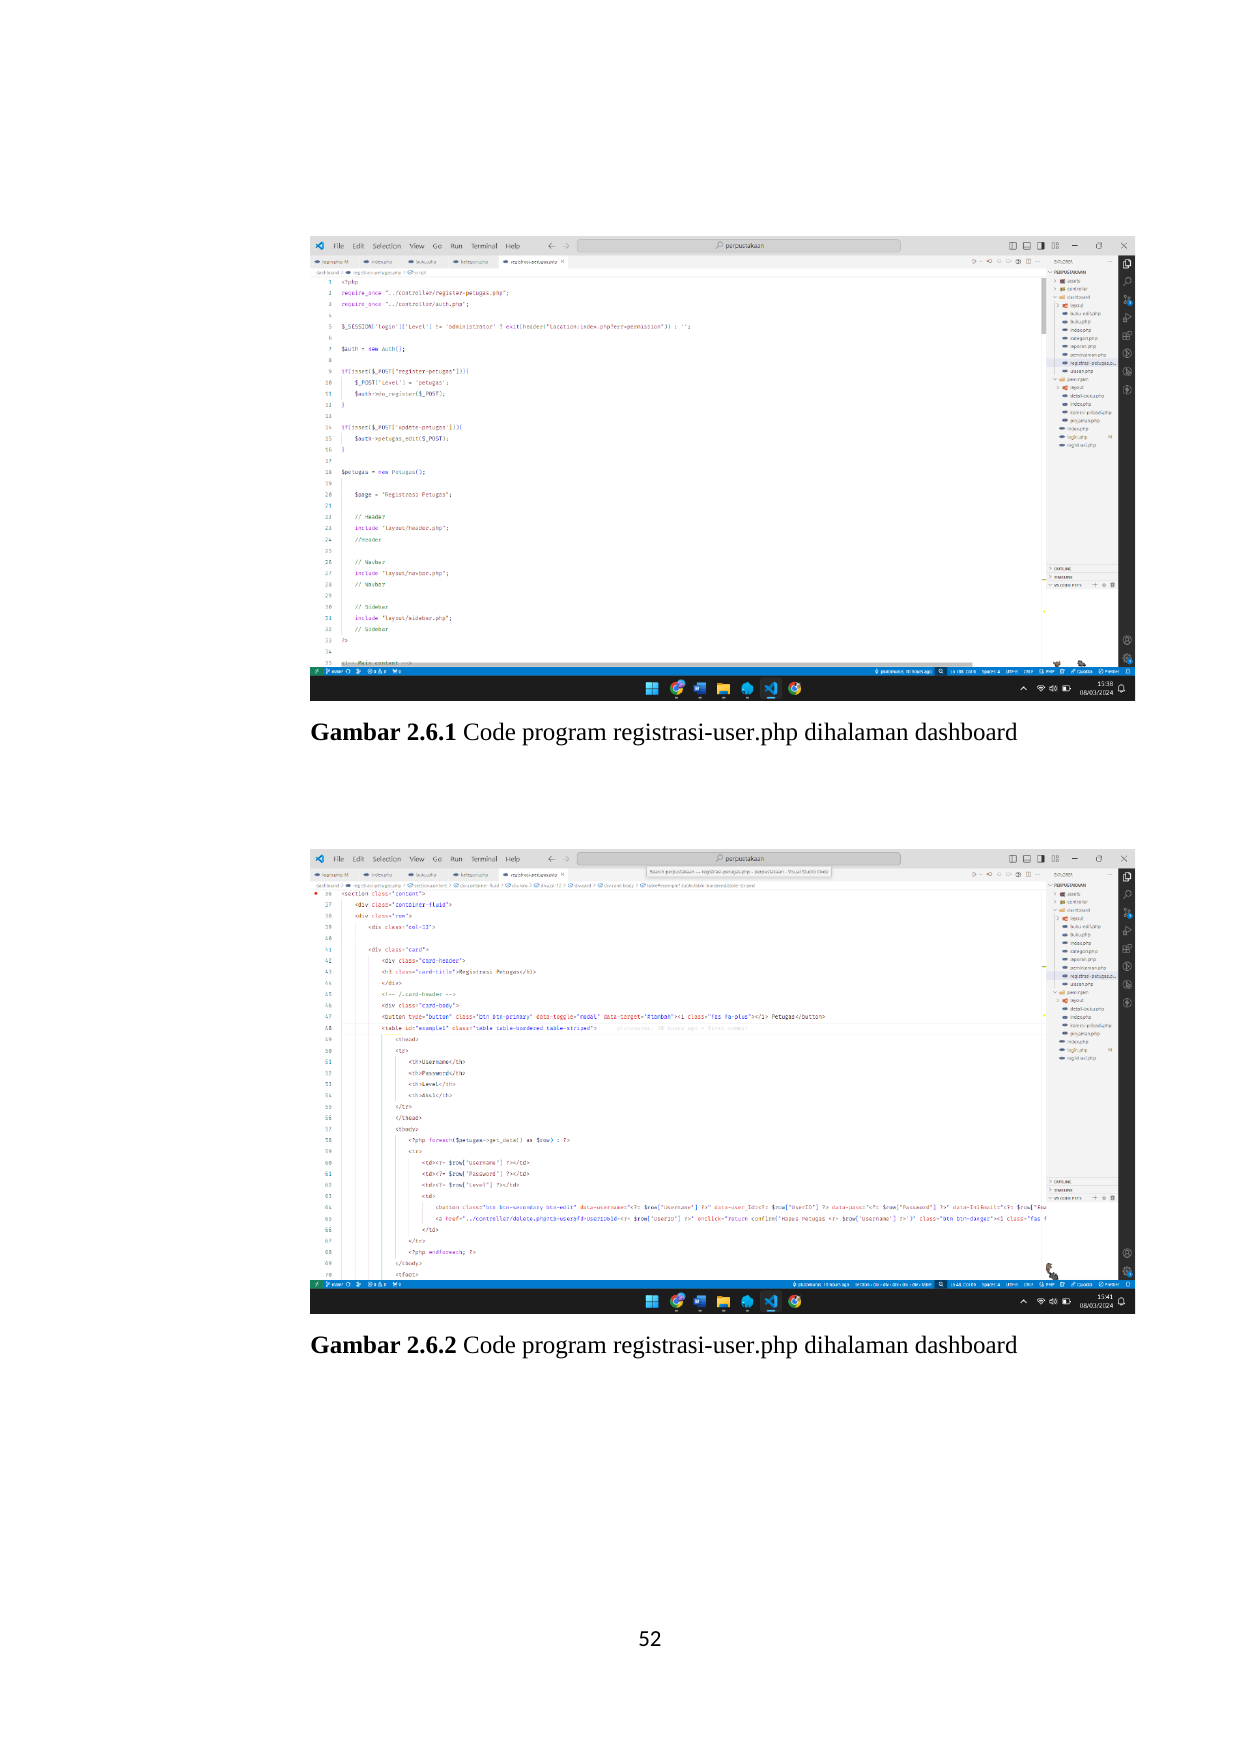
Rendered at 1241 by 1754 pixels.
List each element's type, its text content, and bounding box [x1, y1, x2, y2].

text Gambar 2.6.1 Code program registrasi-user.php dihalaman dashboard [236, 717, 1063, 746]
picture [310, 849, 1135, 1314]
text Gambar 2.6.2 Code program registrasi-user.php dihalaman dashboard [236, 1330, 1063, 1359]
picture [310, 236, 1135, 701]
